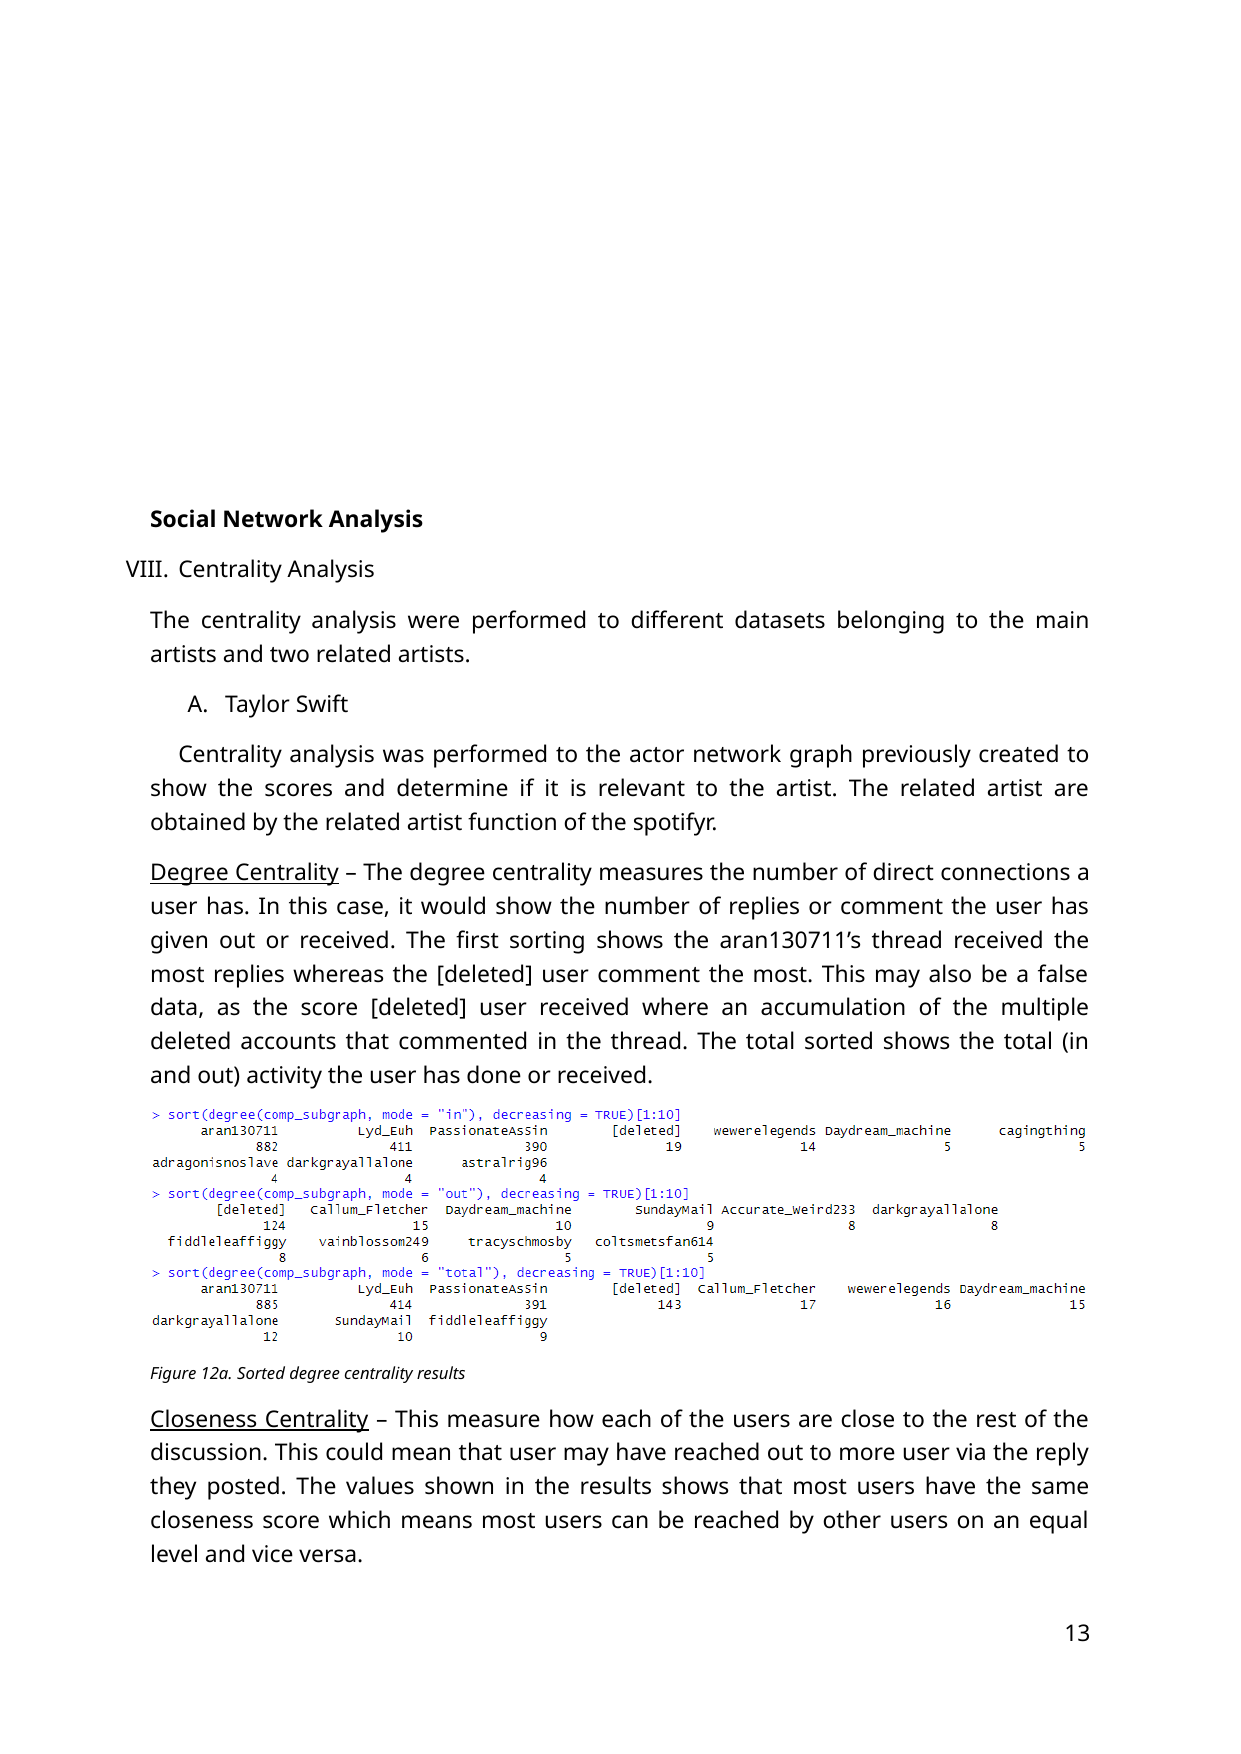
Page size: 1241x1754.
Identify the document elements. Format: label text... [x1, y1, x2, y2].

text The centrality analysis were performed to different datasets belonging to the main artists and two related artists. [150, 604, 1090, 669]
text Social Network Analysis [150, 503, 1090, 534]
picture [150, 1109, 1091, 1343]
text Centrality analysis was performed to the actor network graph previously created to show the scores and determine if it is relevant to the artist. The related artist are obtained by the related artist function of the spotifyr. [150, 738, 1090, 837]
list Centrality Analysis [169, 553, 1090, 584]
list Taylor Swift [187, 688, 1090, 719]
text Closeness Centrality – This measure how each of the users are close to the rest of the discussion. This could mean that user may have reached out to more user via the reply they posted. The values shown in the results shows that most users have the same closeness score which means most users can be reached by other users on an equal level and vice versa. [150, 1402, 1090, 1569]
text Degree Centrality – The degree centrality measures the number of direct connections a user has. In this case, it would show the number of replies or comment the user has given out or received. The first sorting shows the aran130711’s thread received the most replies whereas the [deleted] user comment the most. This may also be a false data, as the score [deleted] user received where an accumulation of the multiple deleted accounts that commented in the thread. The total sorted shows the total (in and out) activity the user has done or received. [150, 856, 1090, 1090]
text Figure 12a. Sorted degree centrality results [150, 1361, 1090, 1384]
